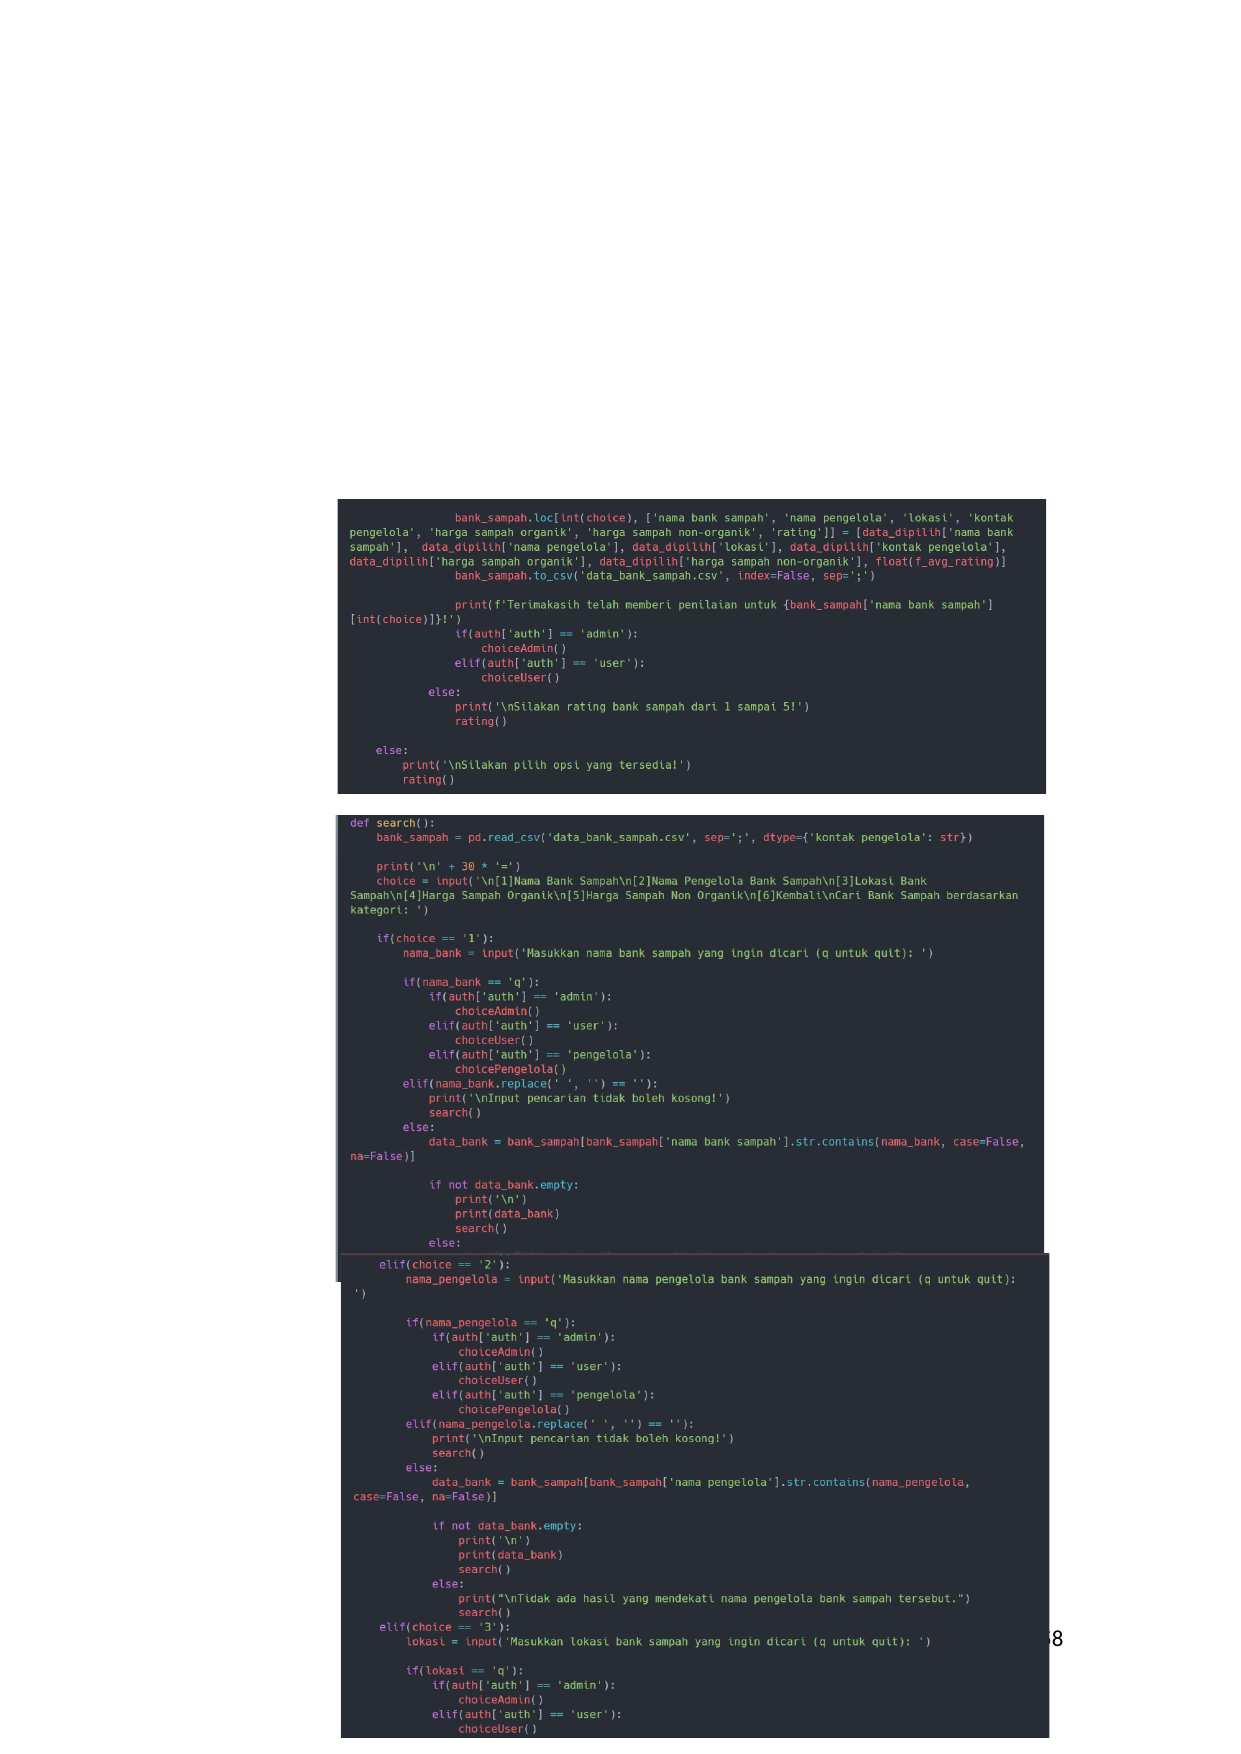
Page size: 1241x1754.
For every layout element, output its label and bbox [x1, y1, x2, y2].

picture [337, 499, 1047, 794]
picture [335, 815, 1050, 1738]
